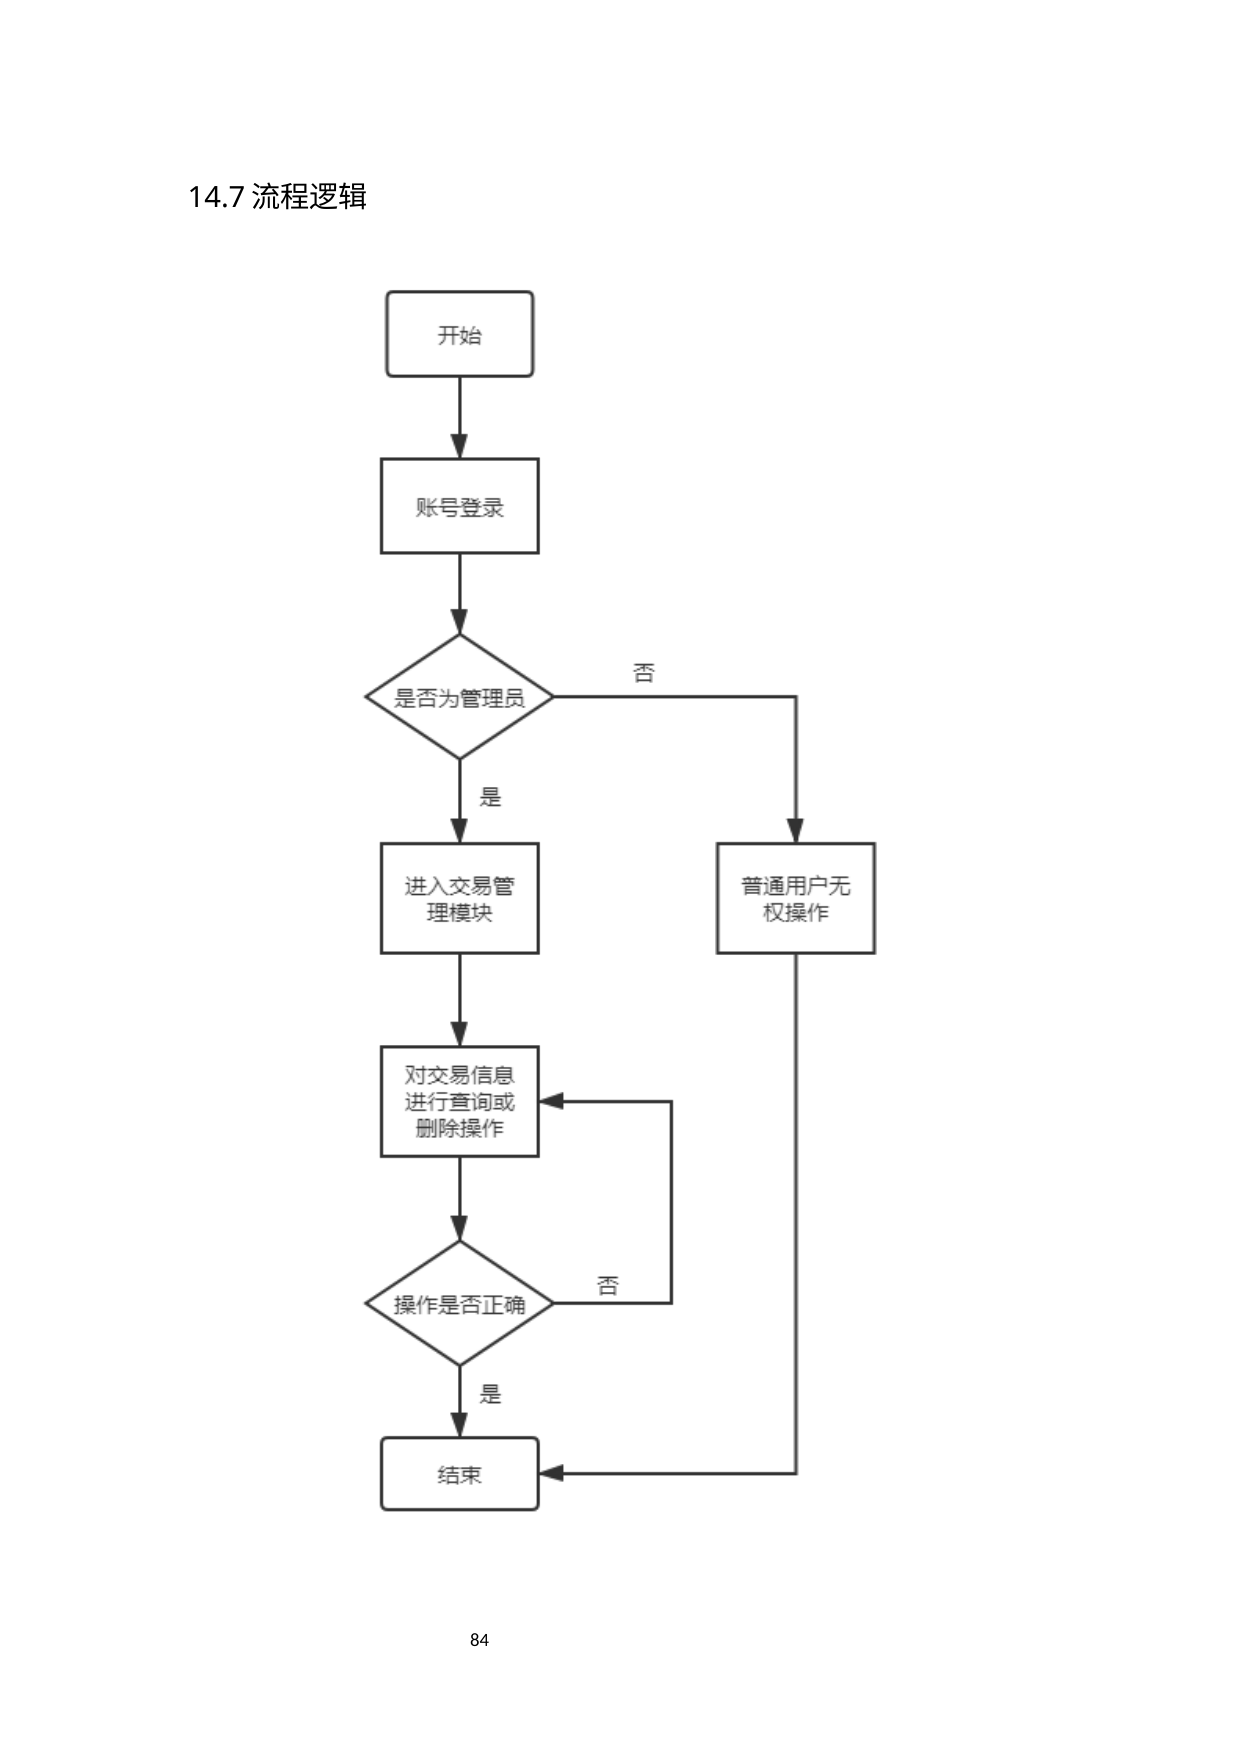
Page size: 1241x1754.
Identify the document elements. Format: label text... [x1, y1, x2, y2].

subtitle 14.7流程逻辑 [187, 162, 1053, 227]
picture [327, 253, 913, 1549]
